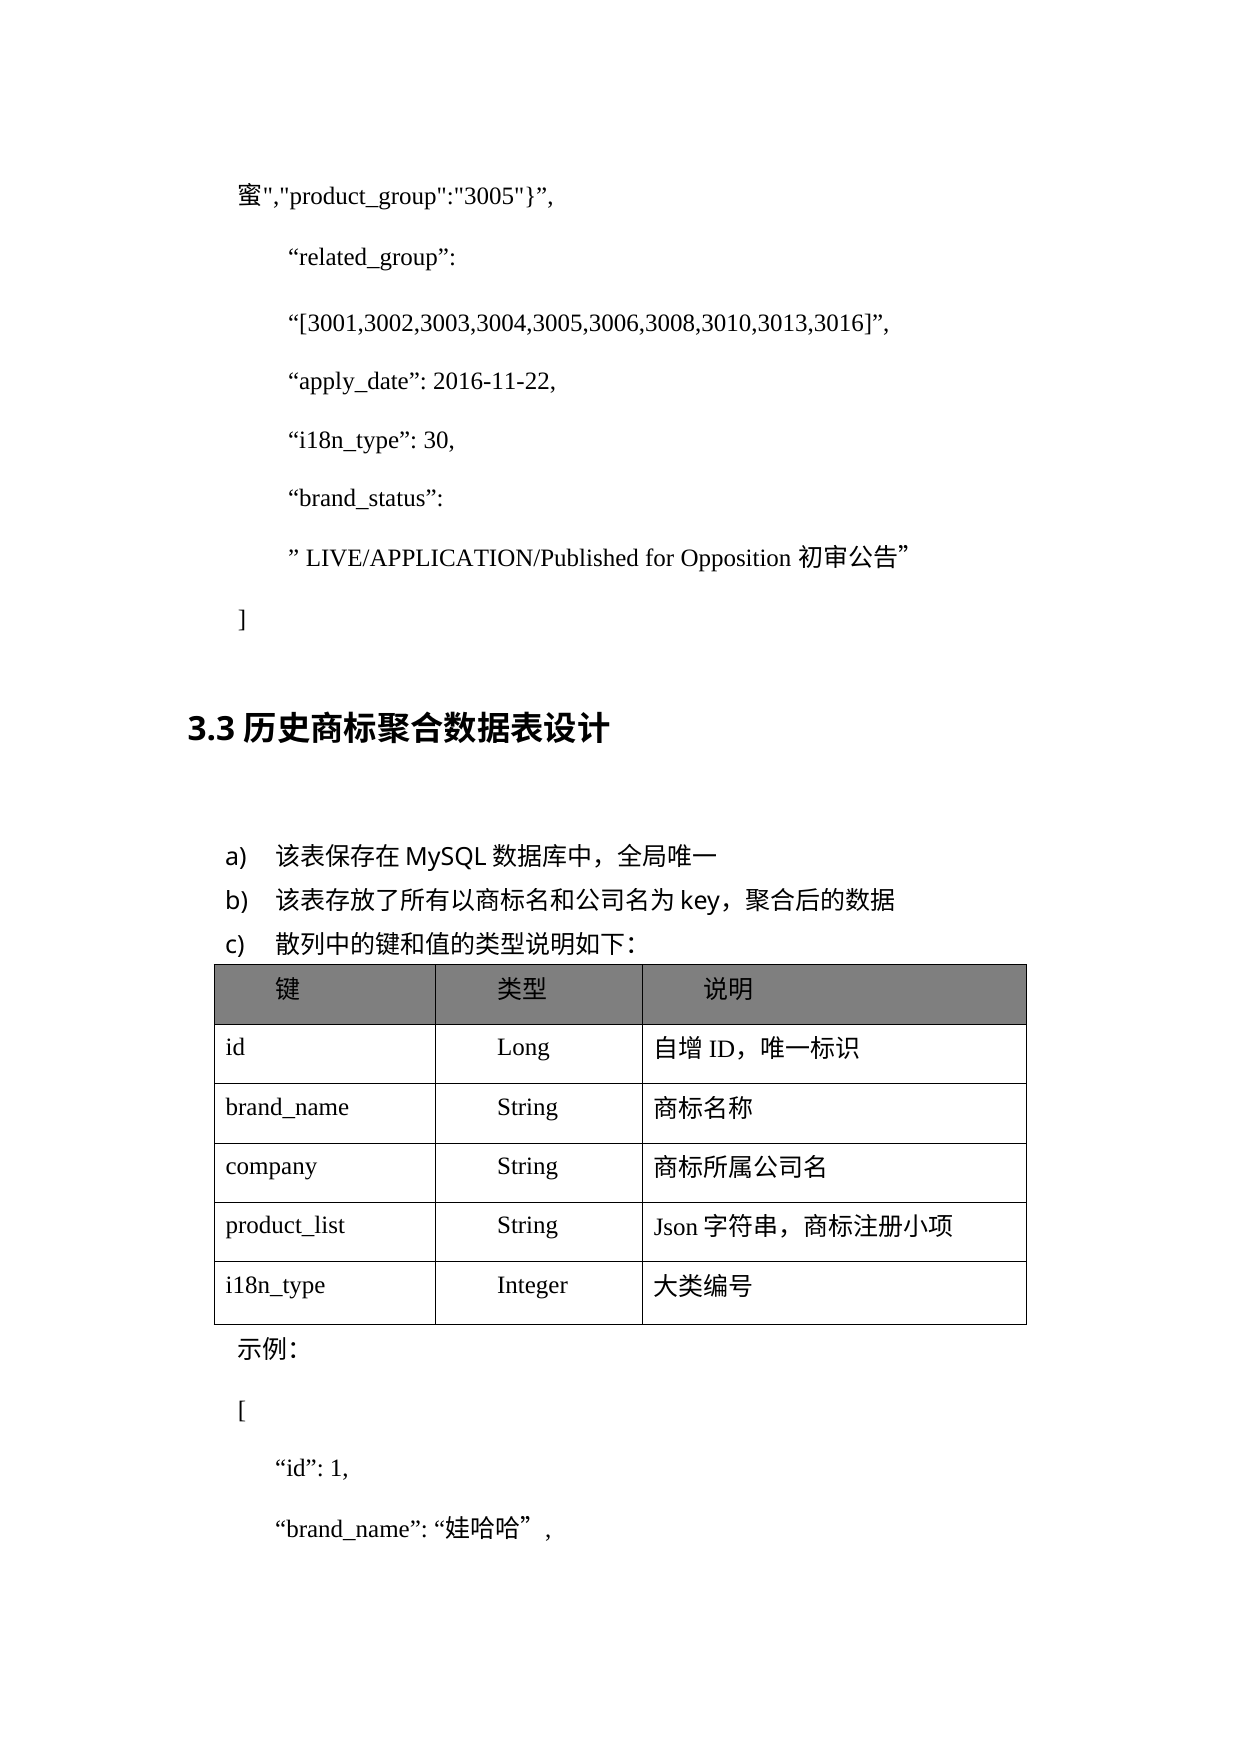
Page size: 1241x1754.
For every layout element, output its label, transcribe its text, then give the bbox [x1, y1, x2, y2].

text “brand_name”: “娃哈哈”, [187, 1504, 1053, 1548]
table_cell String [436, 1084, 642, 1142]
list 该表保存在MySQL数据库中，全局唯一 [225, 832, 1053, 876]
text 示例： [187, 1325, 1053, 1369]
table_cell company [215, 1144, 435, 1202]
table_header 键 [215, 965, 435, 1024]
table_header 说明 [643, 965, 1026, 1024]
table_cell 商标名称 [643, 1084, 1026, 1142]
text [ [187, 1387, 1053, 1431]
subtitle 3.3 历史商标聚合数据表设计 [187, 682, 1053, 770]
table_cell Integer [436, 1262, 642, 1324]
text “apply_date”: 2016-11-22, [238, 359, 1053, 403]
table_cell Json字符串，商标注册小项 [643, 1203, 1026, 1261]
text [238, 172, 1053, 216]
table_cell 商标所属公司名 [643, 1144, 1026, 1202]
list 散列中的键和值的类型说明如下： [225, 920, 1053, 964]
table_cell String [436, 1203, 642, 1261]
table_header 类型 [436, 965, 642, 1024]
table_cell id [215, 1025, 435, 1083]
text “brand_status”: [238, 476, 1053, 519]
table_cell product_list [215, 1203, 435, 1261]
text ] [187, 596, 1053, 640]
table_cell i18n_type [215, 1262, 435, 1324]
text “related_group”: “[3001,3002,3003,3004,3005,3006,3008,3010,3013,3016]”, [288, 234, 1053, 344]
table_cell String [436, 1144, 642, 1202]
table_cell 自增ID，唯一标识 [643, 1025, 1026, 1083]
table_cell Long [436, 1025, 642, 1083]
text ” LIVE/APPLICATION/Published for Opposition 初审公告” [238, 534, 1053, 578]
text “id”: 1, [187, 1446, 1053, 1490]
list 该表存放了所有以商标名和公司名为key，聚合后的数据 [225, 876, 1053, 920]
text “i18n_type”: 30, [238, 417, 1053, 461]
table_cell brand_name [215, 1084, 435, 1142]
table_cell 大类编号 [643, 1262, 1026, 1324]
